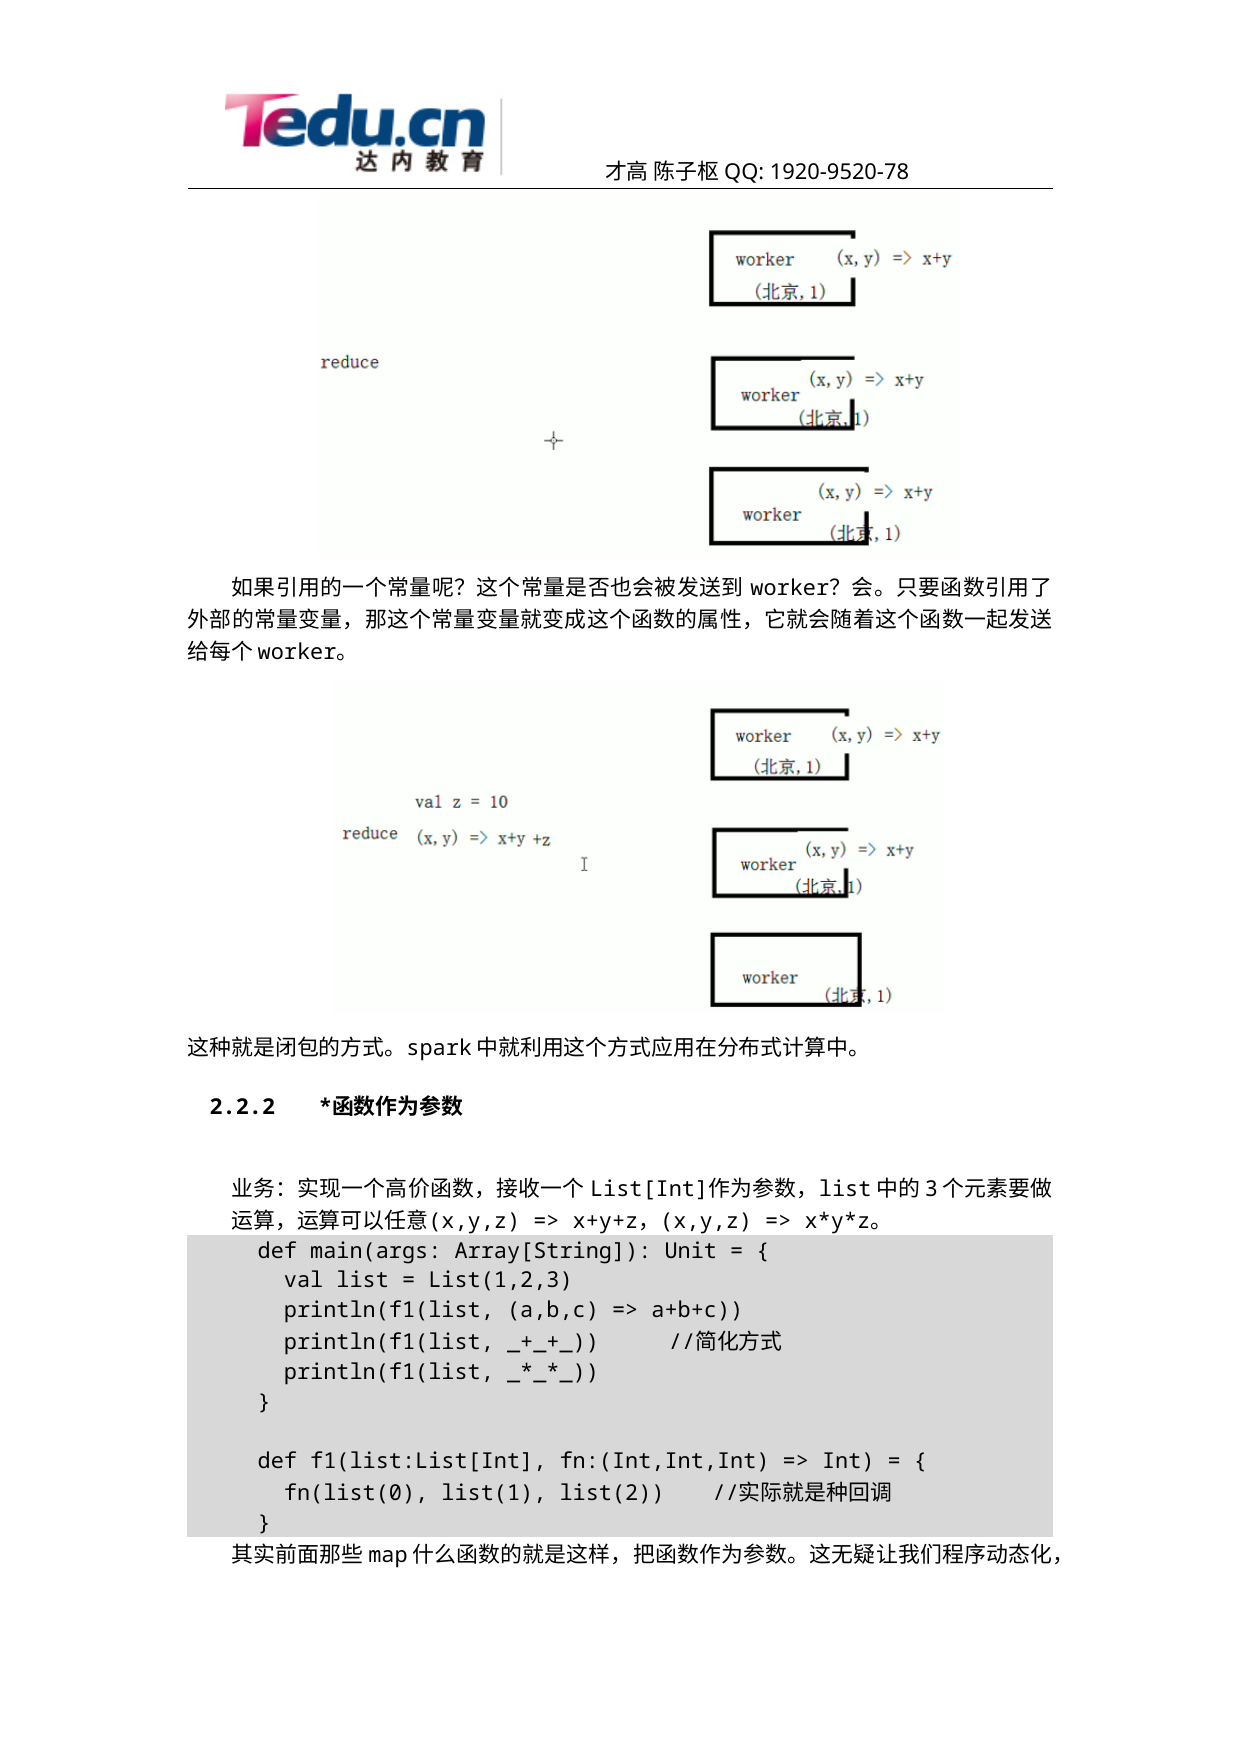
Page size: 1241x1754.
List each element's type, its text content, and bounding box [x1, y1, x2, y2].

text 其实前面那些map什么函数的就是这样，把函数作为参数。这无疑让我们程序动态化，怎么加工数据不是事先定义好的，而是“临时起意”，用户想怎么玩就怎么玩！ [187, 1537, 1053, 1568]
text 如果引用的一个常量呢？这个常量是否也会被发送到worker？会。只要函数引用了外部的常量变量，那这个常量变量就变成这个函数的属性，它就会随着这个函数一起发送给每个worker。 [187, 570, 1053, 666]
text } [187, 1507, 1053, 1537]
text } [187, 1386, 1053, 1415]
picture [332, 681, 946, 1014]
text def main(args: Array[String]): Unit = { [187, 1235, 1053, 1264]
text fn(list(0), list(1), list(2)) //实际就是种回调 [187, 1475, 1053, 1507]
picture [316, 197, 961, 554]
subtitle *函数作为参数 [209, 1089, 1031, 1121]
text println(f1(list, _*_*_)) [187, 1356, 1053, 1386]
text println(f1(list, _+_+_)) //简化方式 [187, 1324, 1053, 1356]
text def f1(list:List[Int], fn:(Int,Int,Int) => Int) = { [187, 1445, 1053, 1475]
text println(f1(list, (a,b,c) => a+b+c)) [187, 1294, 1053, 1324]
text 业务：实现一个高价函数，接收一个List[Int]作为参数，list中的3个元素要做运算，运算可以任意(x,y,z) => x+y+z，(x,y,z) => x*y*z。 [231, 1171, 1053, 1235]
text 这种就是闭包的方式。spark中就利用这个方式应用在分布式计算中。 [187, 1030, 1053, 1062]
picture [225, 88, 507, 180]
text val list = List(1,2,3) [187, 1264, 1053, 1294]
